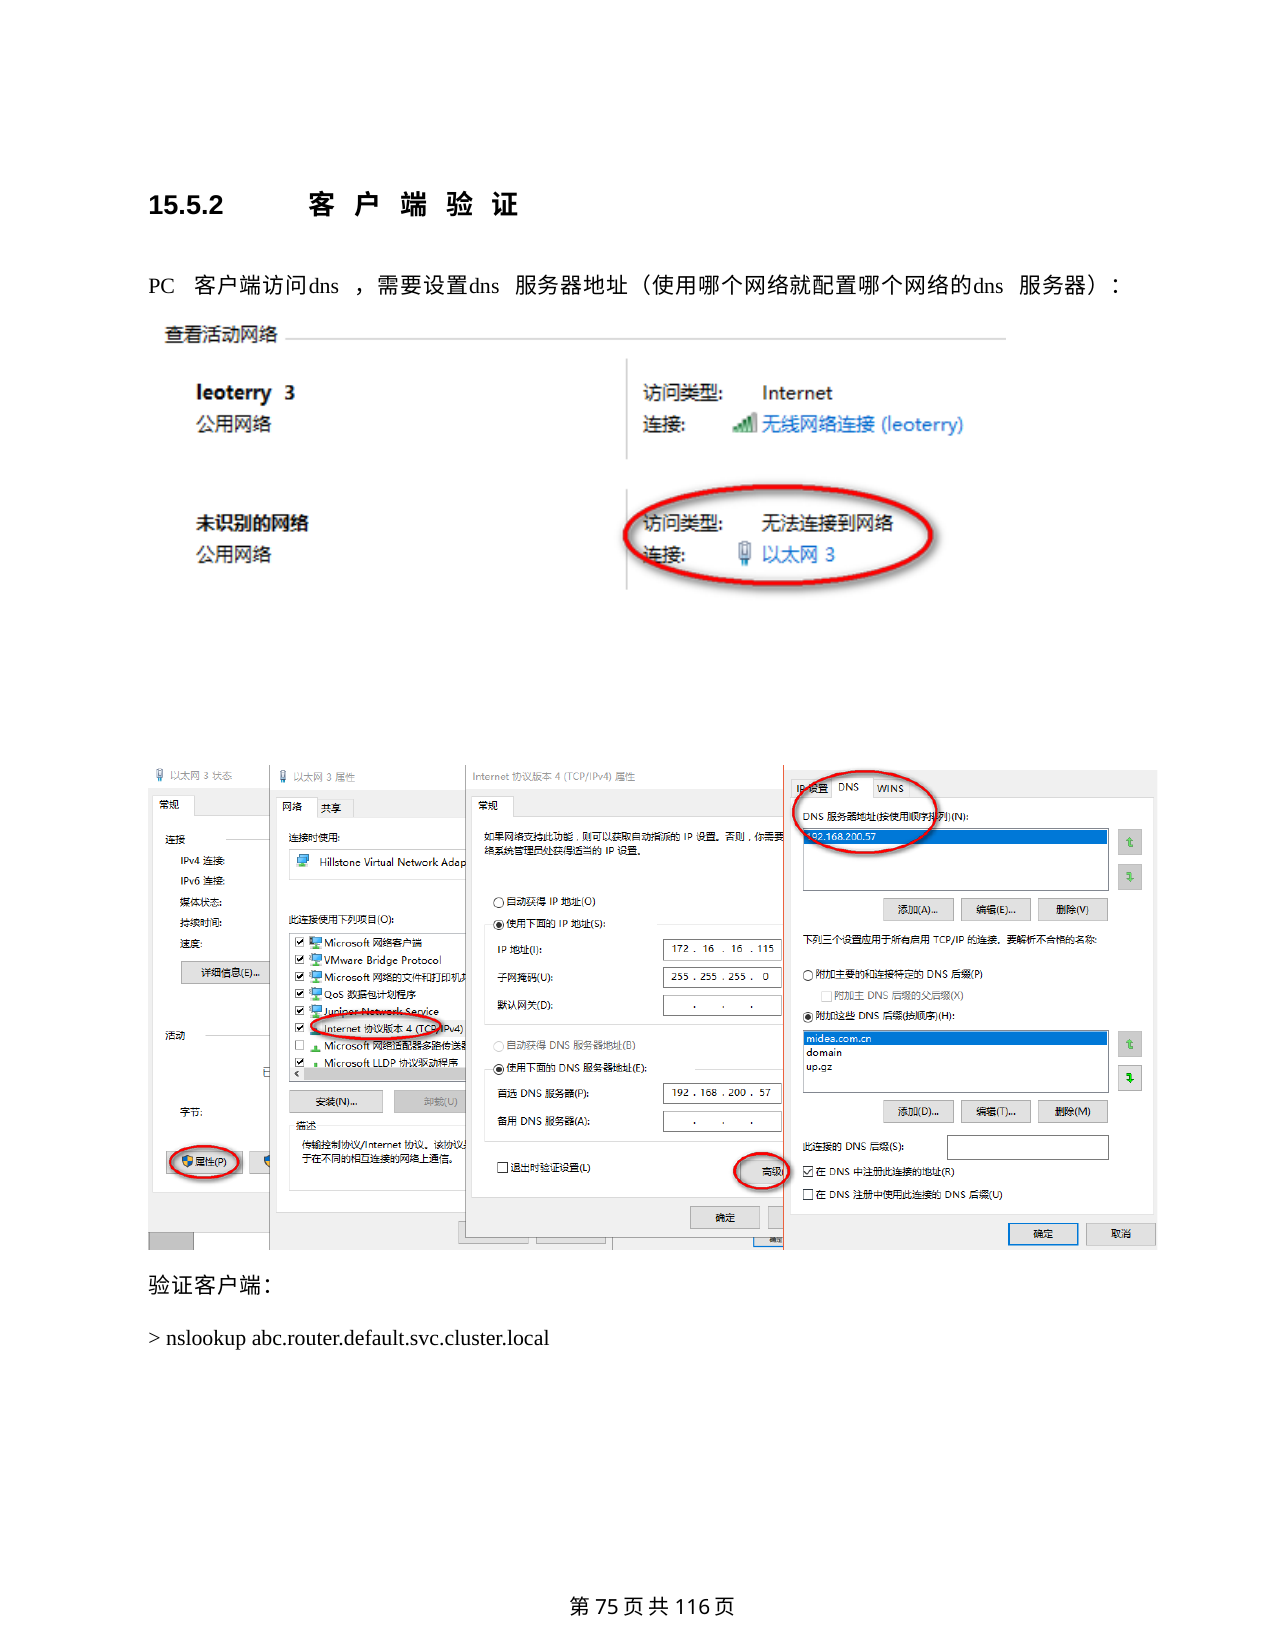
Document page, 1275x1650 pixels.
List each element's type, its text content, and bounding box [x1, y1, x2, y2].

picture [148, 765, 1158, 1250]
text 验证客户端： [148, 1265, 1156, 1303]
text > nslookup abc.router.default.svc.cluster.local [148, 1318, 1156, 1356]
text PC客户端访问dns，需要设置dns服务器地址（使用哪个网络就配置哪个网络的dns服务器）： [148, 266, 1156, 303]
subtitle 客户端验证 [148, 165, 1156, 240]
picture [148, 318, 1006, 612]
